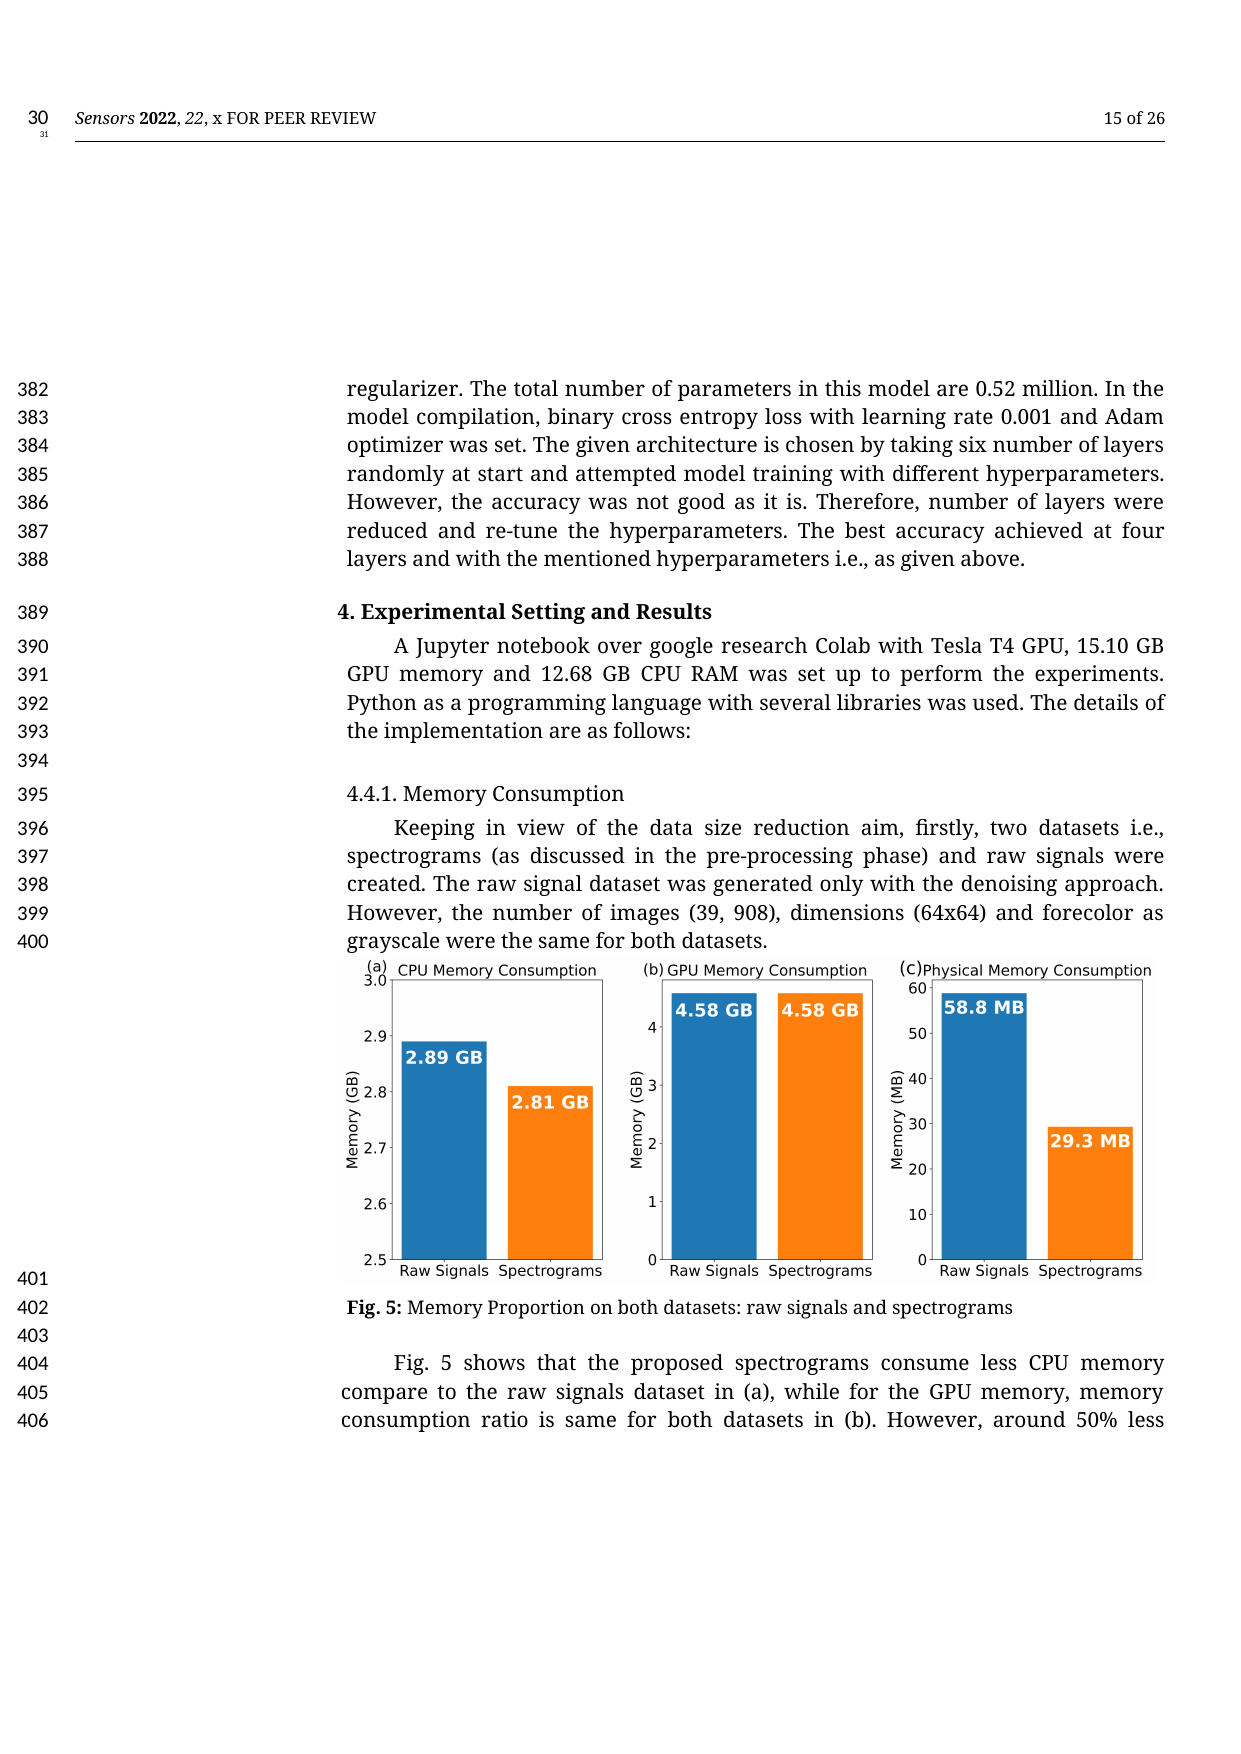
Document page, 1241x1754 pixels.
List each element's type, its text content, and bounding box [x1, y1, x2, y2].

subtitle 4. Experimental Setting and Results [337, 598, 1165, 625]
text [341, 1348, 1165, 1434]
text Keeping in view of the data size reduction aim, firstly, two datasets i.e., spectrograms (as discussed in the pre-processing phase) and raw signals were created. The raw signal dataset was generated only with the denoising approach. However, the number of images (39, 908), dimensions (64x64) and forecolor as grayscale were the same for both datasets. [347, 813, 1165, 955]
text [347, 374, 1165, 573]
picture [340, 955, 1158, 1285]
text A Jupyter notebook over google research Colab with Tesla T4 GPU, 15.10 GB GPU memory and 12.68 GB CPU RAM was set up to perform the experiments. Python as a programming language with several libraries was used. The details of the implementation are as follows: [347, 631, 1165, 745]
text Fig. 5: Memory Proportion on both datasets: raw signals and spectrograms [293, 1294, 1165, 1320]
subtitle 4.4.1. Memory Consumption [347, 779, 1165, 806]
